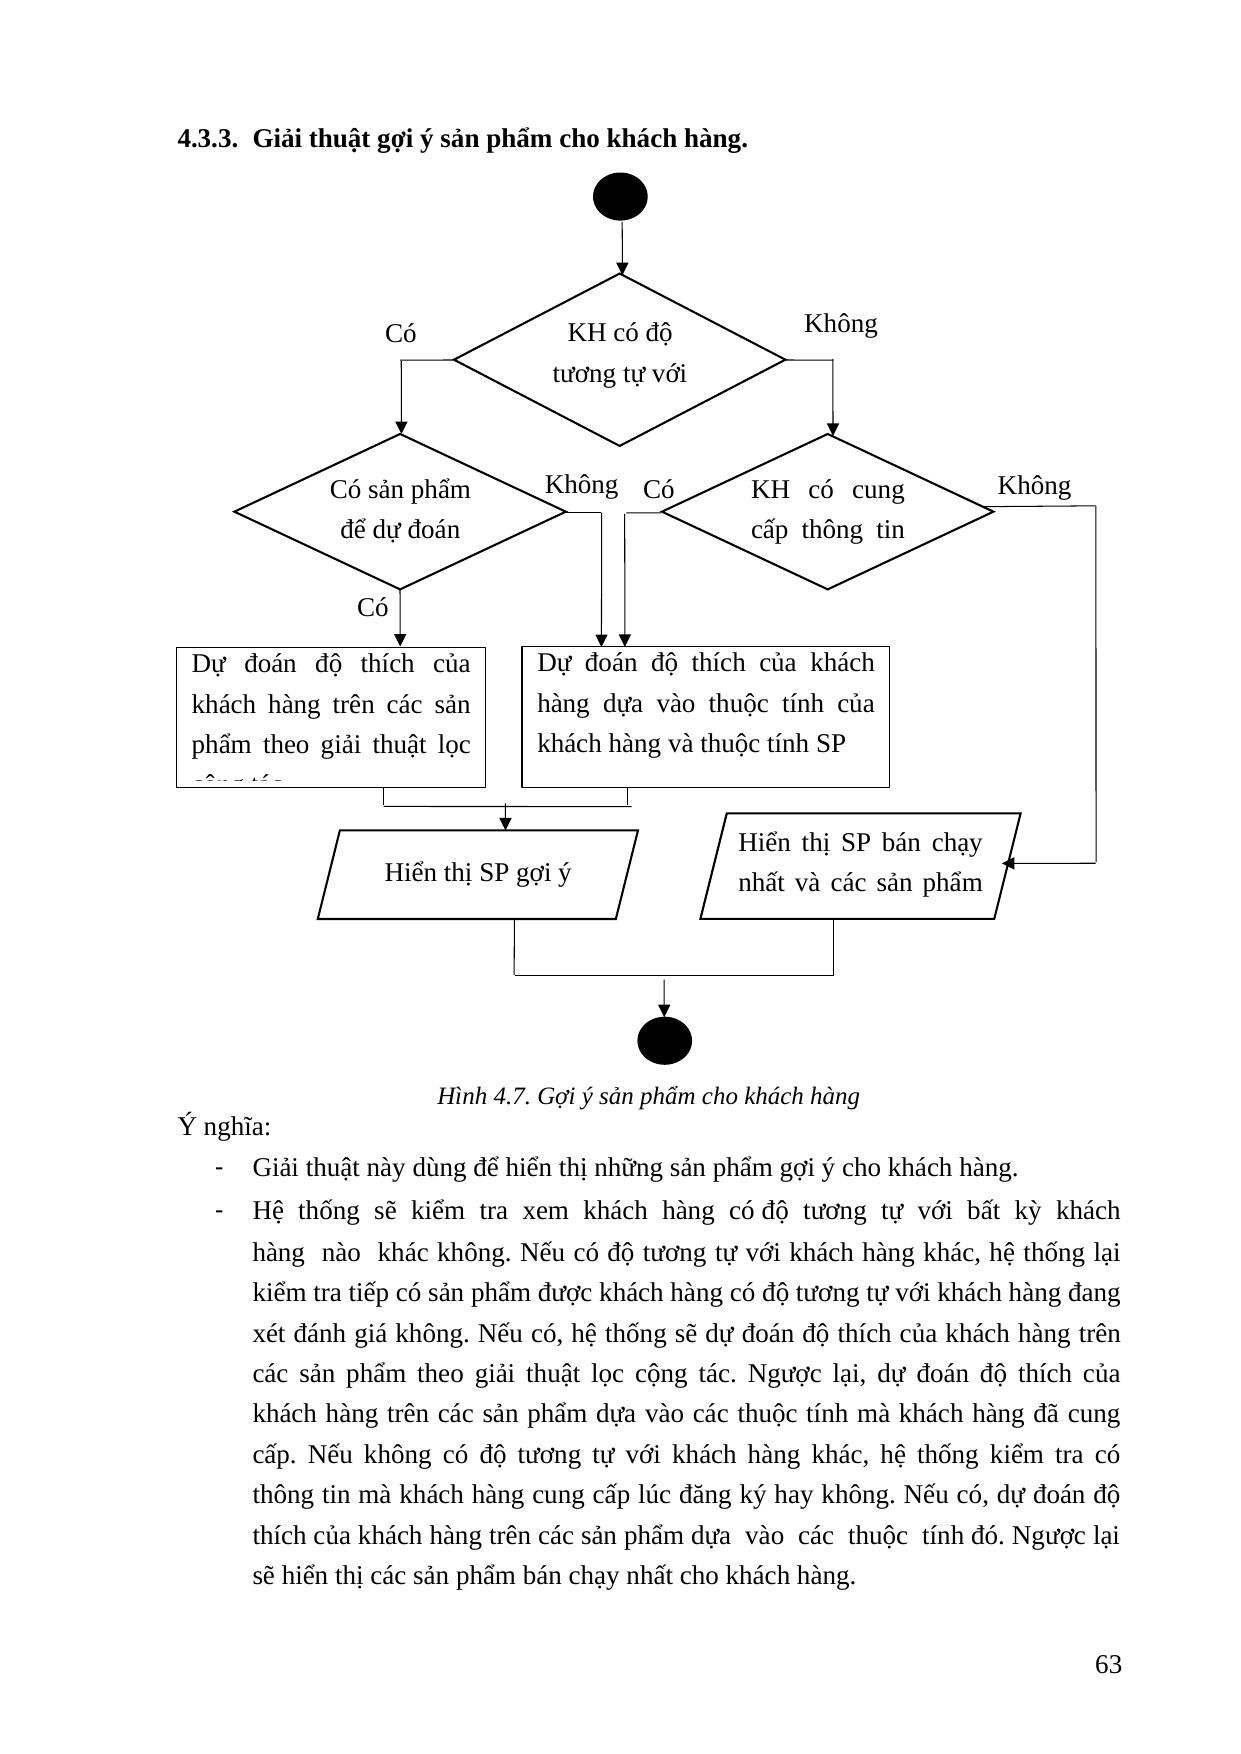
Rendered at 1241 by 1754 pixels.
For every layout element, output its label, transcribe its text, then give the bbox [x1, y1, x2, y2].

subtitle Giải thuật gợi ý sản phẩm cho khách hàng. [177, 122, 1122, 153]
text Ý nghĩa: [177, 1110, 1122, 1141]
list Giải thuật này dùng để hiển thị những sản phẩm gợi ý cho khách hàng. [215, 1151, 1122, 1184]
text Hình 4.7. Gợi ý sản phẩm cho khách hàng [177, 1081, 1122, 1110]
list Hệ thống sẽ kiểm tra xem khách hàng có độ tương tự với bất kỳ khách hàng nào khác không. Nếu có độ tương tự với khách hàng khác, hệ thống lại kiểm tra tiếp có sản phẩm được khách hàng có độ tương tự với khách hàng đang xét đánh giá không. Nếu có, hệ thống sẽ dự đoán độ thích của khách hàng trên các sản phẩm theo giải thuật lọc cộng tác. Ngược lại, dự đoán độ thích của khách hàng trên các sản phẩm dựa vào các thuộc tính mà khách hàng đã cung cấp. Nếu không có độ tương tự với khách hàng khác, hệ thống kiểm tra có thông tin mà khách hàng cung cấp lúc đăng ký hay không. Nếu có, dự đoán độ thích của khách hàng trên các sản phẩm dựa vào các thuộc tính đó. Ngược lại sẽ hiển thị các sản phẩm bán chạy nhất cho khách hàng. [215, 1193, 1122, 1590]
